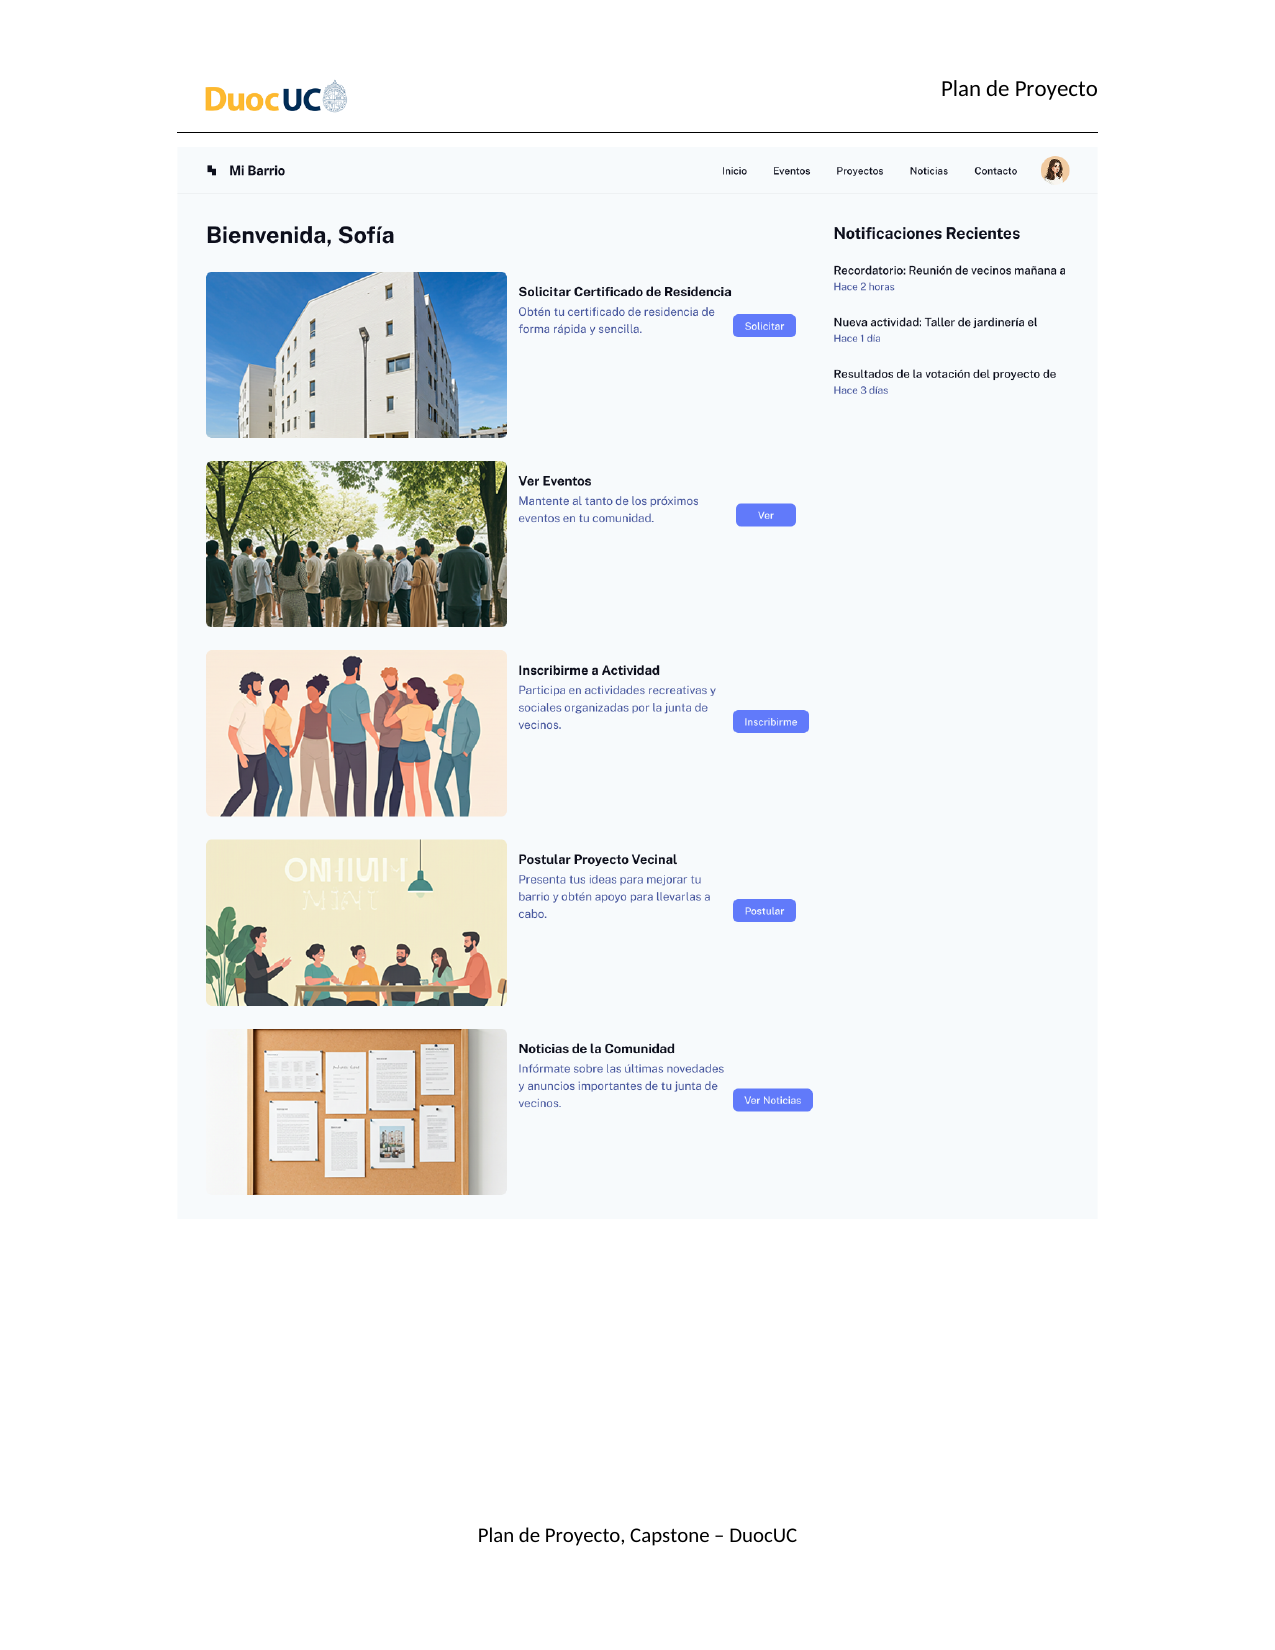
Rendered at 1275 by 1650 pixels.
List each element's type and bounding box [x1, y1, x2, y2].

picture [177, 147, 1098, 1219]
picture [198, 76, 352, 115]
